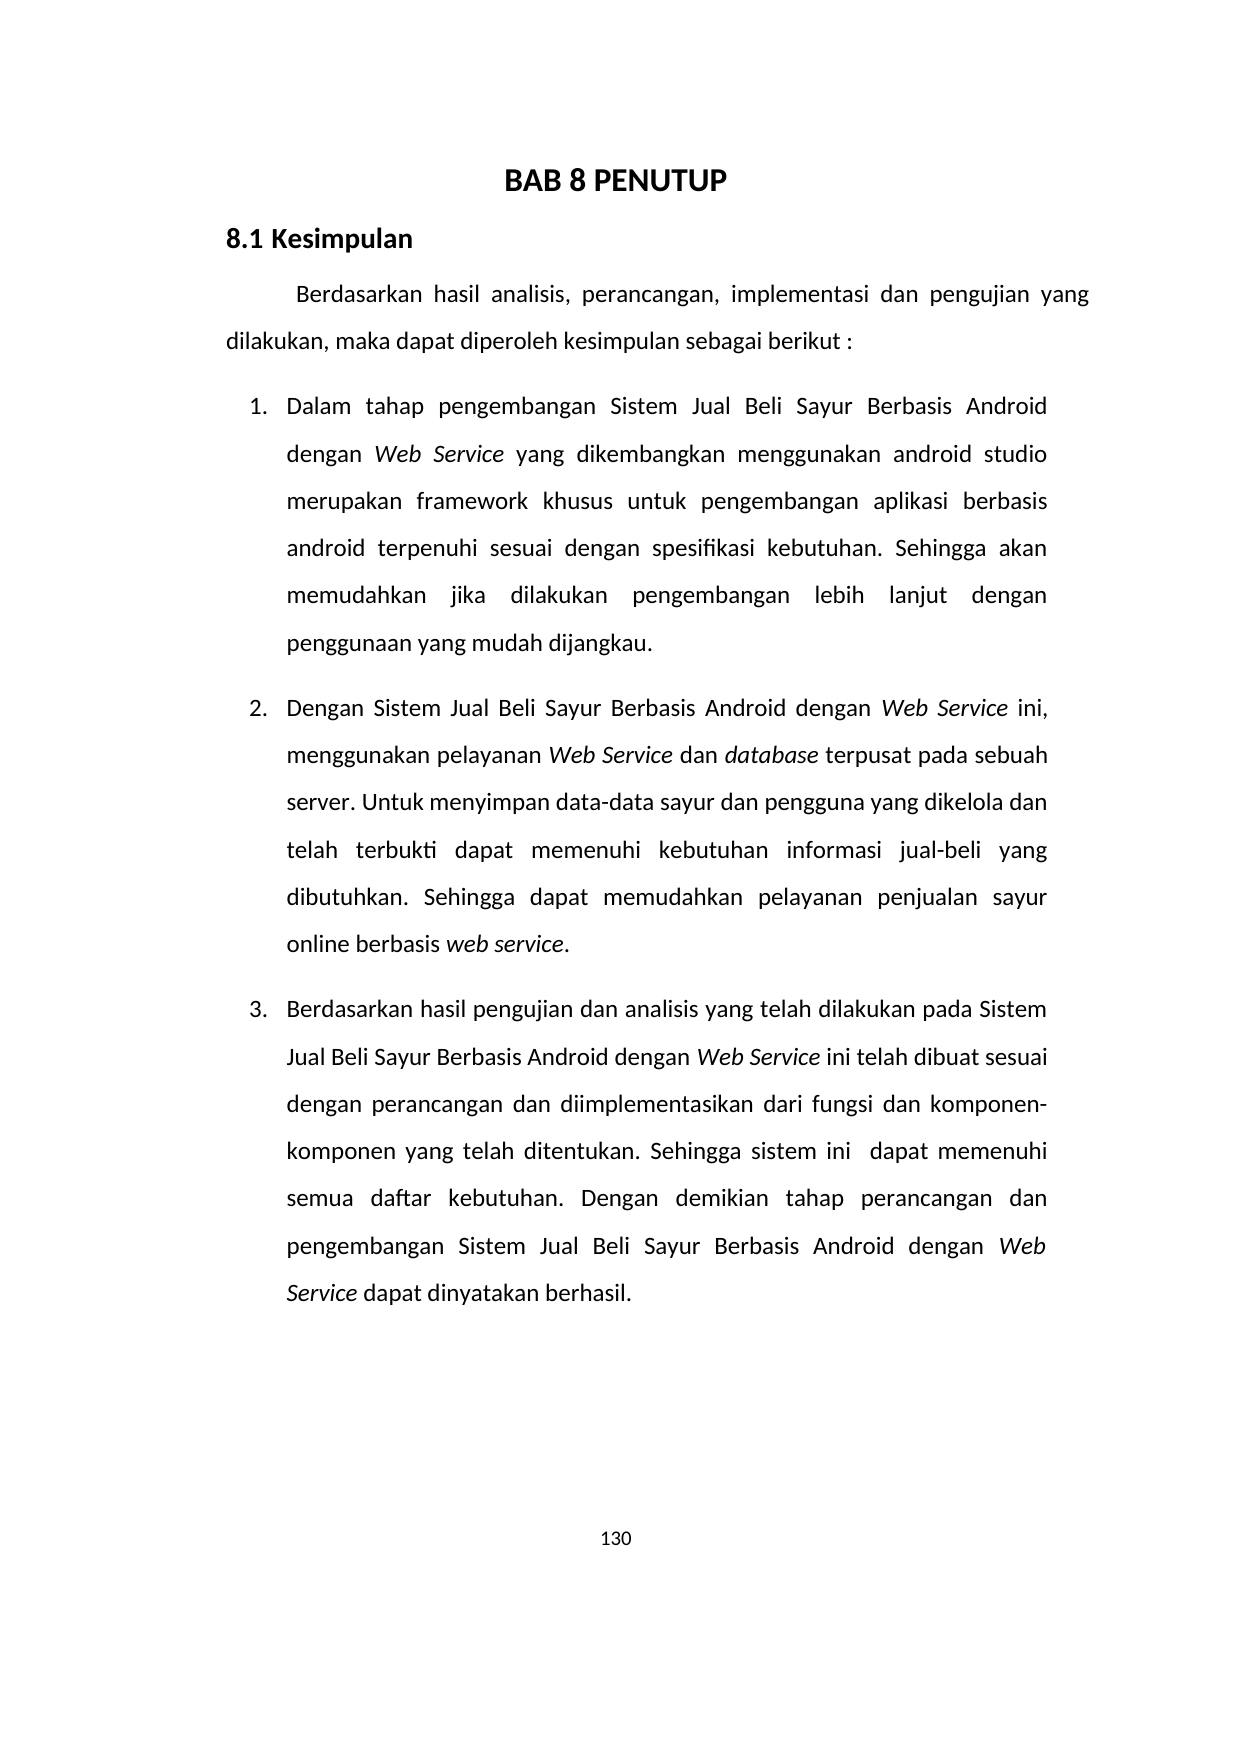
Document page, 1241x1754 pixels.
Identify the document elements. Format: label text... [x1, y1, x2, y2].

list Berdasarkan hasil pengujian dan analisis yang telah dilakukan pada Sistem Jual Beli Sayur Berbasis Android dengan Web Service ini telah dibuat sesuai dengan perancangan dan diimplementasikan dari fungsi dan komponen-komponen yang telah ditentukan. Sehingga sistem ini dapat memenuhi semua daftar kebutuhan. Dengan demikian tahap perancangan dan pengembangan Sistem Jual Beli Sayur Berbasis Android dengan Web Service dapat dinyatakan berhasil. [249, 993, 1048, 1308]
subtitle 8.1 Kesimpulan [226, 220, 1092, 256]
list Dengan Sistem Jual Beli Sayur Berbasis Android dengan Web Service ini, menggunakan pelayanan Web Service dan database terpusat pada sebuah server. Untuk menyimpan data-data sayur dan pengguna yang dikelola dan telah terbukti dapat memenuhi kebutuhan informasi jual-beli yang dibutuhkan. Sehingga dapat memudahkan pelayanan penjualan sayur online berbasis web service. [249, 692, 1048, 959]
list Dalam tahap pengembangan Sistem Jual Beli Sayur Berbasis Android dengan Web Service yang dikembangkan menggunakan android studio merupakan framework khusus untuk pengembangan aplikasi berbasis android terpenuhi sesuai dengan spesifikasi kebutuhan. Sehingga akan memudahkan jika dilakukan pengembangan lebih lanjut dengan penggunaan yang mudah dijangkau. [249, 391, 1048, 657]
text PENUTUP [141, 159, 1090, 200]
text Berdasarkan hasil analisis, perancangan, implementasi dan pengujian yang dilakukan, maka dapat diperoleh kesimpulan sebagai berikut : [226, 278, 1090, 356]
